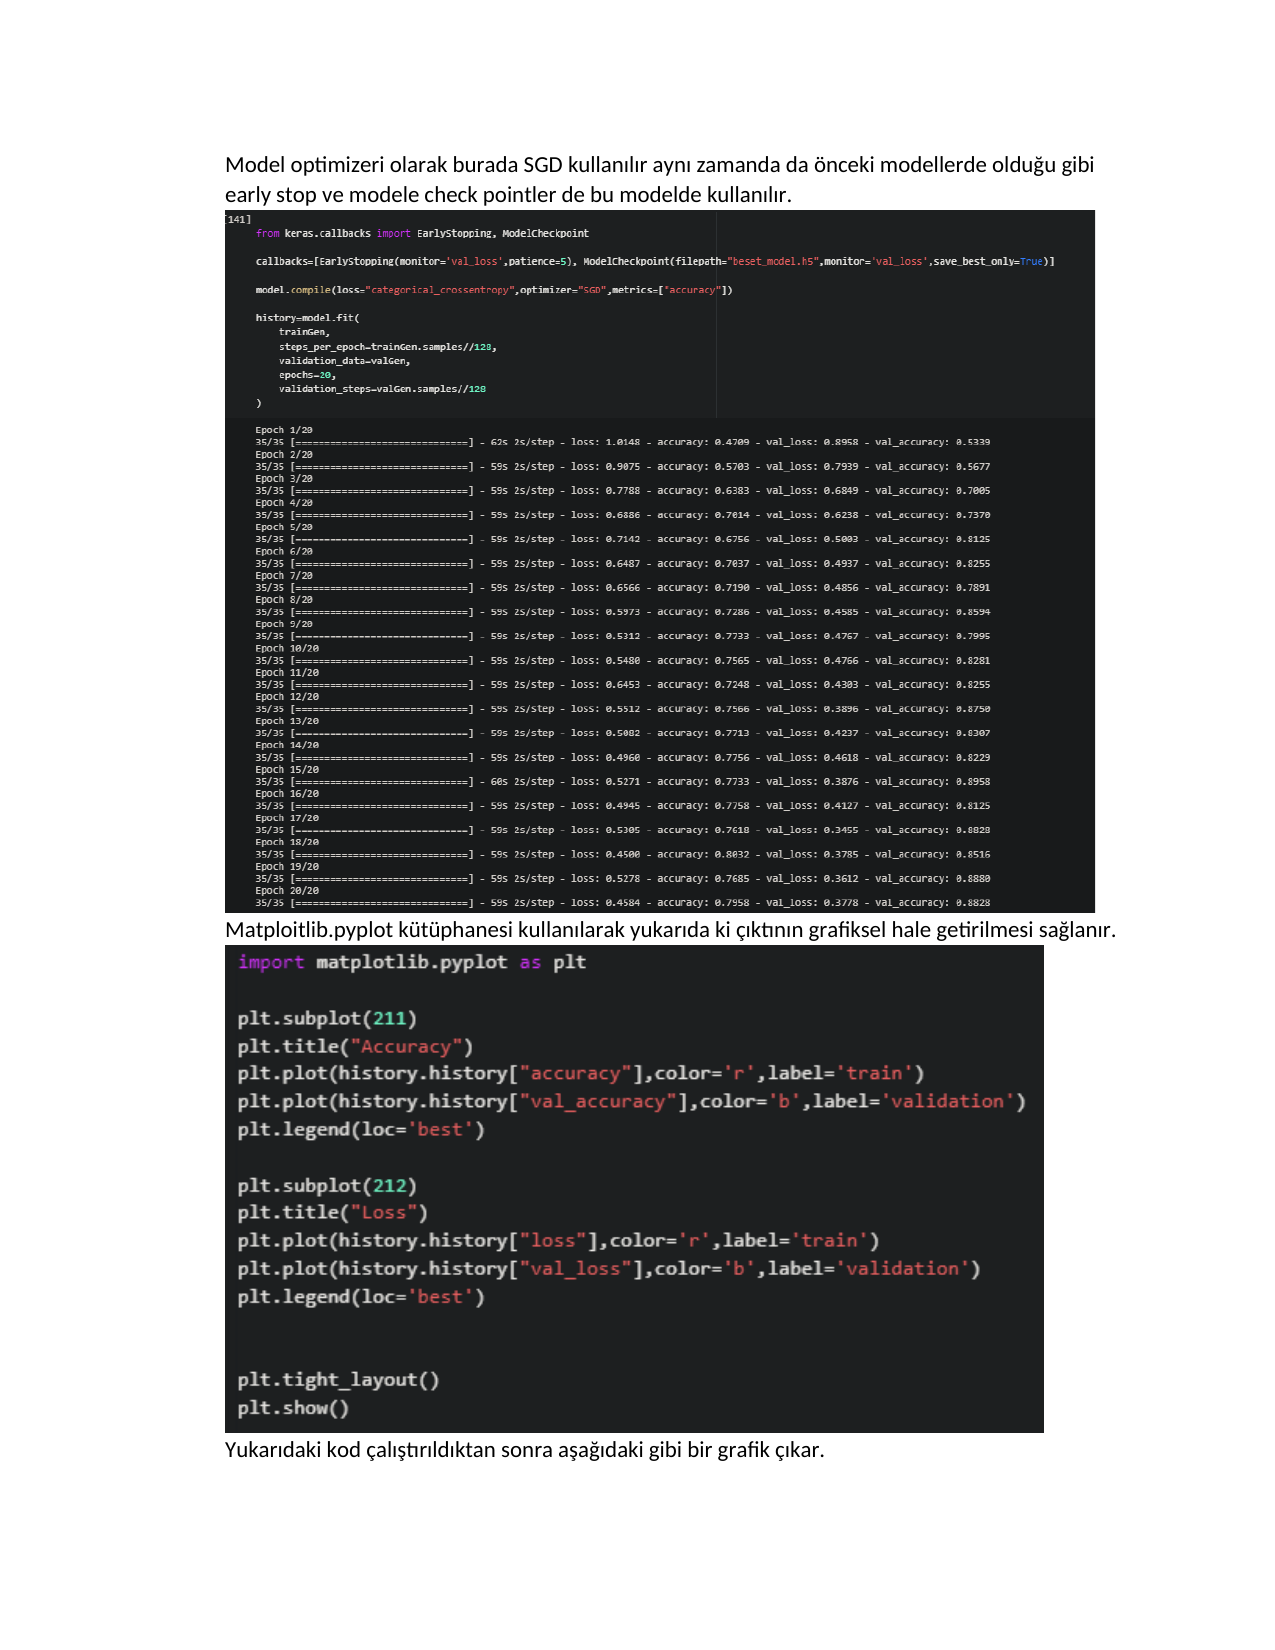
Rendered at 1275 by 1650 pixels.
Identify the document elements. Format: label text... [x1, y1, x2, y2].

picture [225, 210, 1096, 913]
picture [225, 945, 1044, 1433]
list Matploitlib.pyplot kütüphanesi kullanılarak yukarıda ki çıktının grafiksel hale getirilmesi sağlanır. [225, 915, 1125, 943]
list Model optimizeri olarak burada SGD kullanılır aynı zamanda da önceki modellerde olduğu gibi early stop ve modele check pointler de bu modelde kullanılır. [225, 150, 1125, 208]
list Yukarıdaki kod çalıştırıldıktan sonra aşağıdaki gibi bir grafik çıkar. [225, 1435, 1125, 1463]
